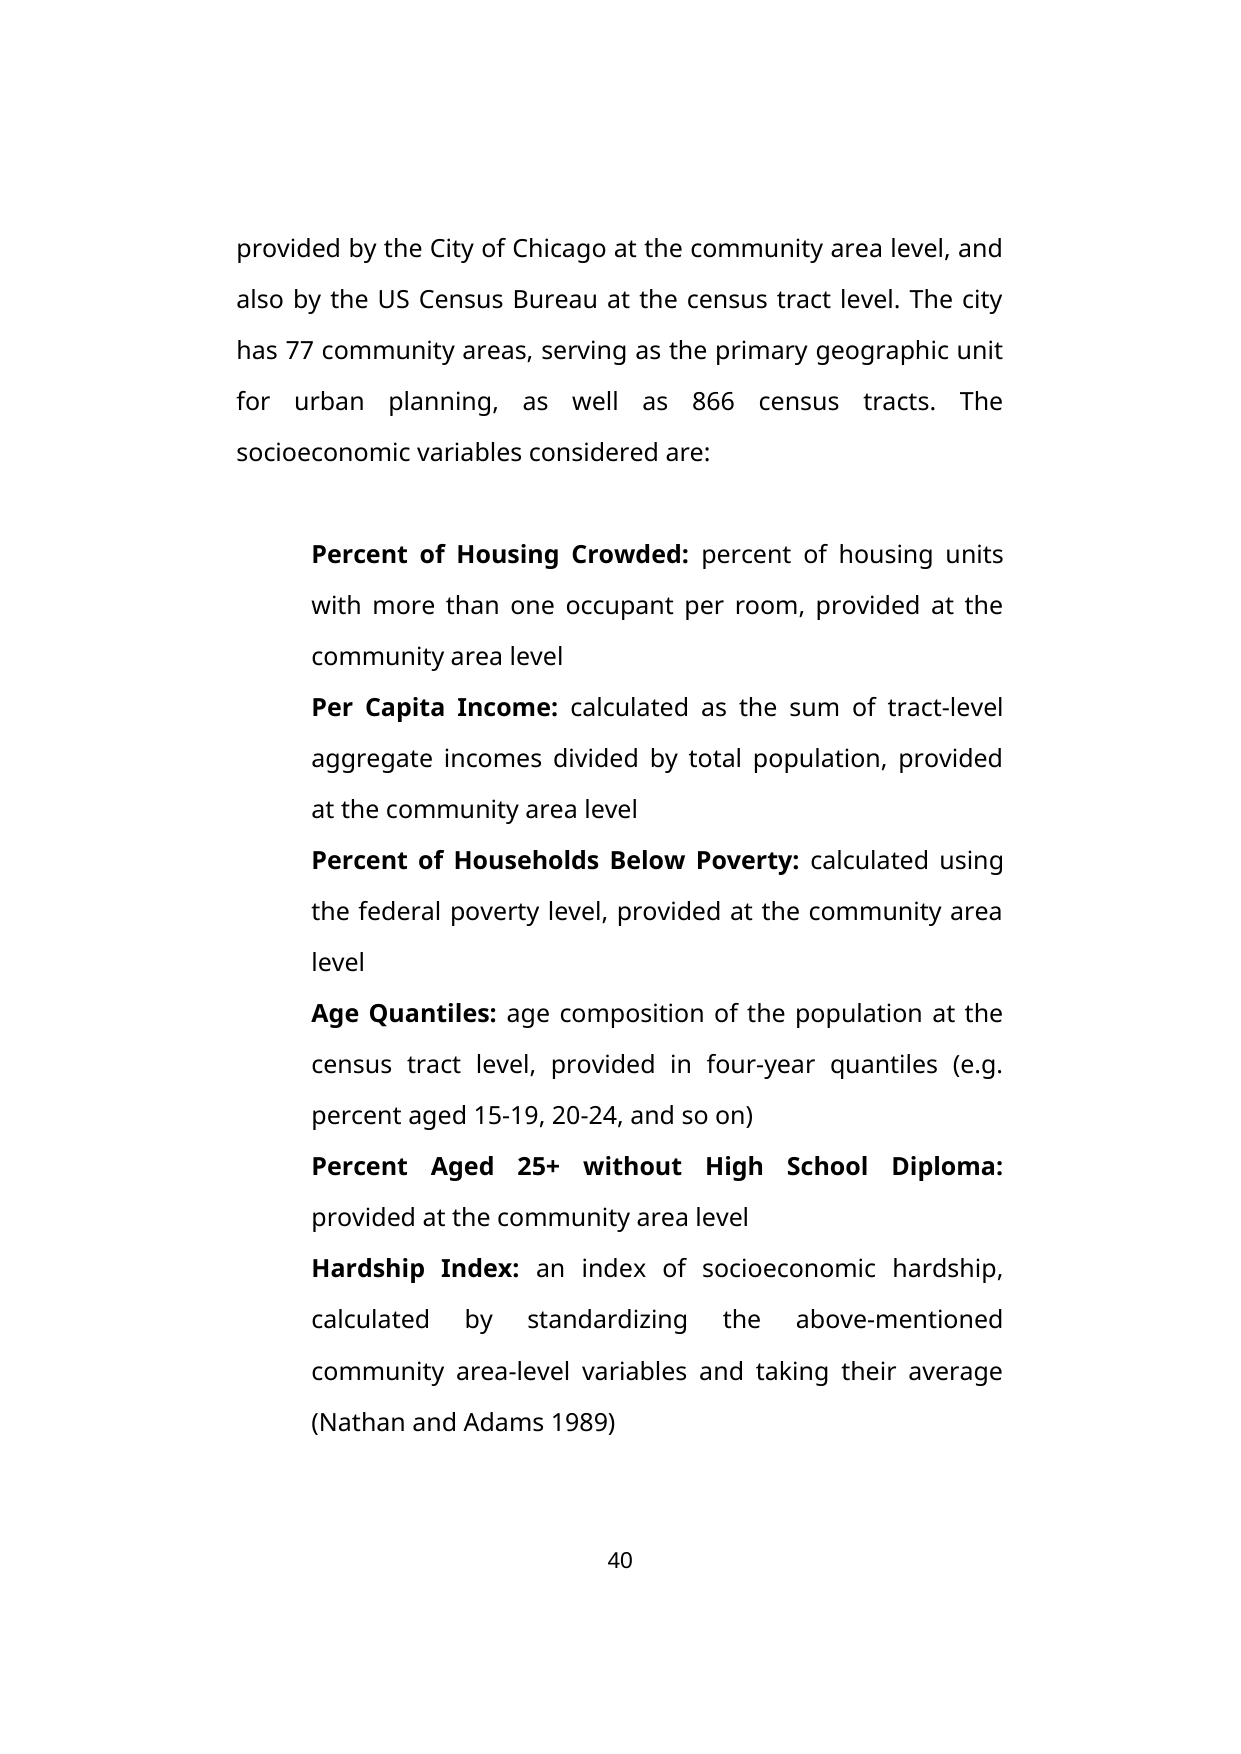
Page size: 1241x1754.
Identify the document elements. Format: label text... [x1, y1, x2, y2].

text Percent of Households Below Poverty: calculated using the federal poverty level, provided at the community area level [311, 843, 1004, 979]
text Hardship Index: an index of socioeconomic hardship, calculated by standardizing the above-mentioned community area-level variables and taking their average (Nathan and Adams 1989) [311, 1251, 1004, 1438]
text Percent Aged 25+ without High School Diploma: provided at the community area level [311, 1149, 1004, 1234]
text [236, 230, 1004, 468]
text Percent of Housing Crowded: percent of housing units with more than one occupant per room, provided at the community area level [311, 537, 1004, 673]
text Per Capita Income: calculated as the sum of tract-level aggregate incomes divided by total population, provided at the community area level [311, 690, 1004, 826]
text Age Quantiles: age composition of the population at the census tract level, provided in four-year quantiles (e.g. percent aged 15-19, 20-24, and so on) [311, 996, 1004, 1132]
